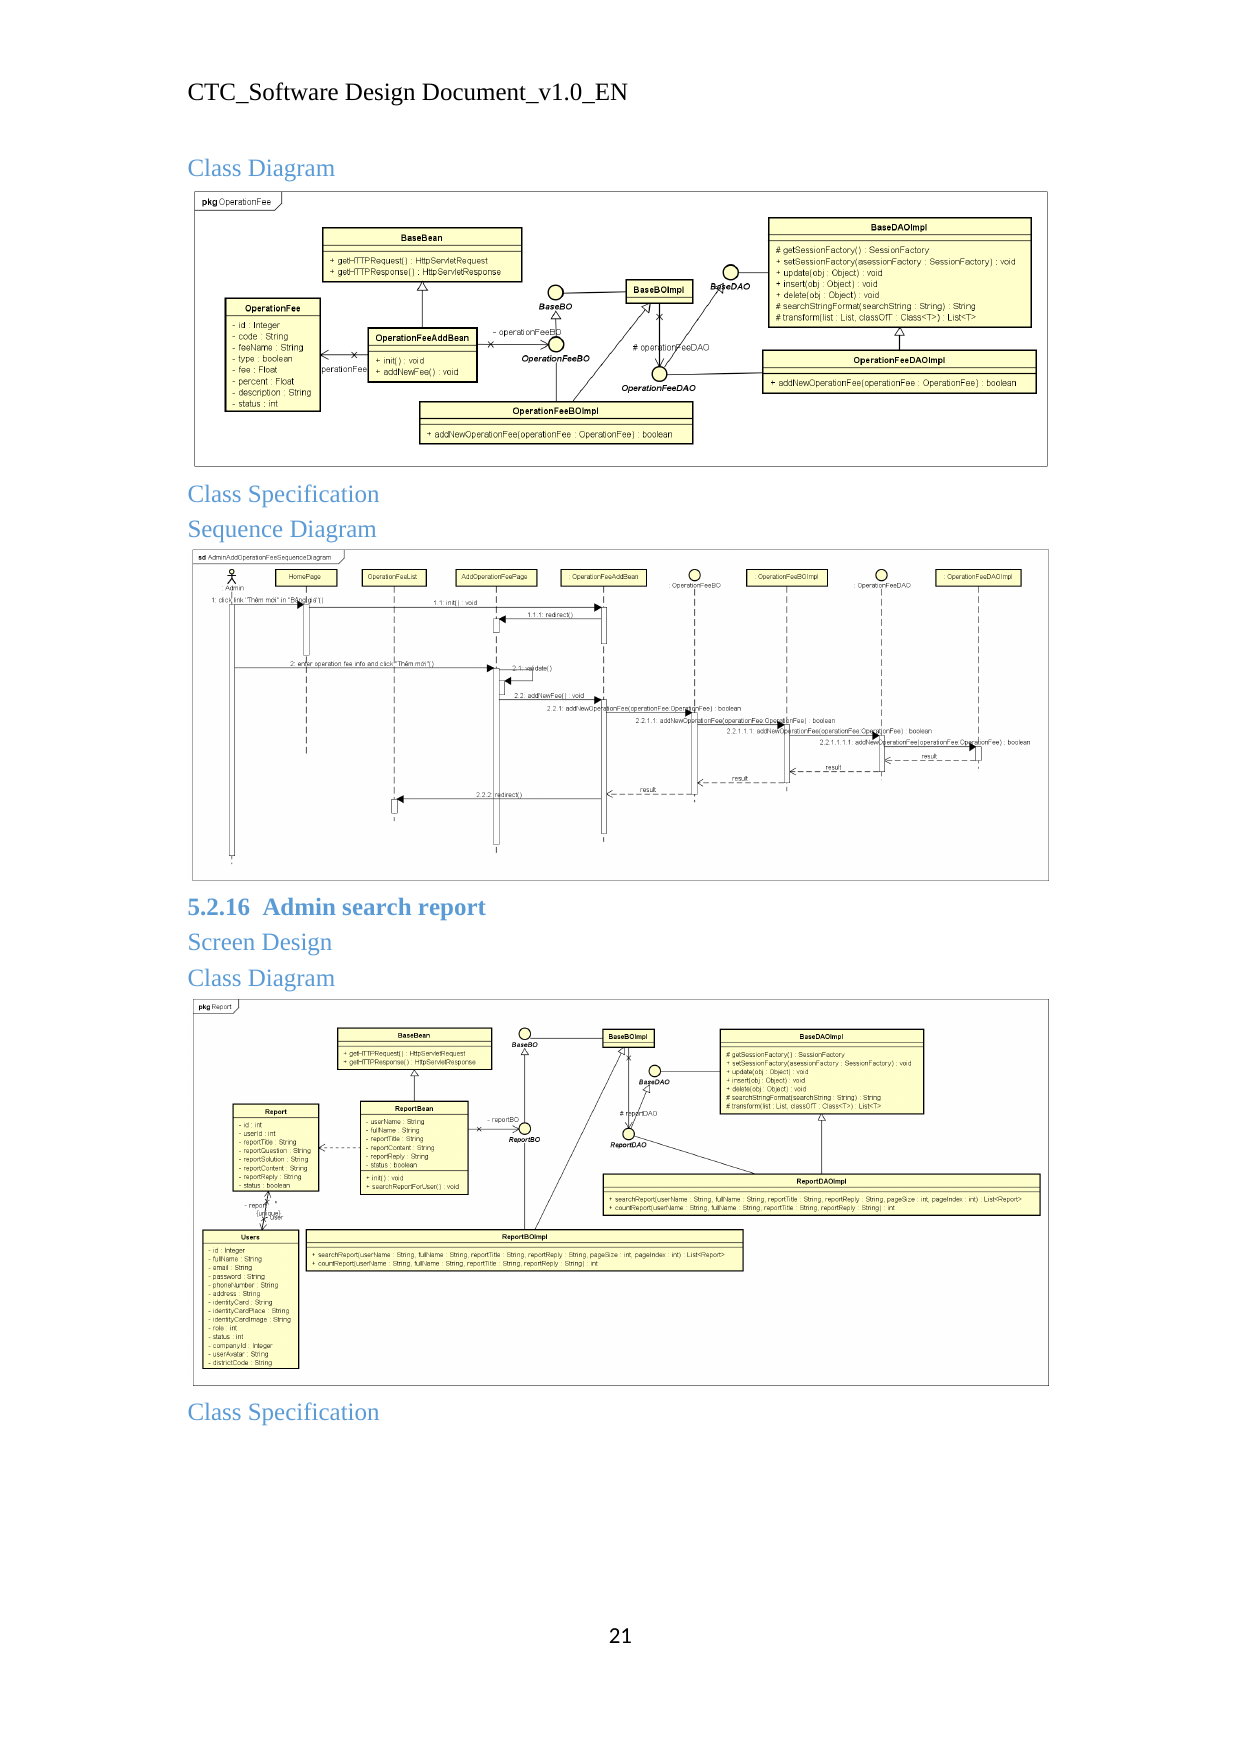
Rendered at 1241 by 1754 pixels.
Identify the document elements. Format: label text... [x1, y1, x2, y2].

subtitle Class Specification [187, 479, 1053, 507]
subtitle Screen Design [187, 927, 1053, 956]
subtitle Sequence Diagram [187, 514, 1053, 545]
subtitle Class Diagram [187, 963, 1053, 993]
picture [187, 545, 1054, 886]
picture [187, 993, 1054, 1391]
subtitle Class Specification [187, 1397, 1053, 1425]
picture [187, 184, 1054, 473]
subtitle Admin search report [187, 892, 1053, 921]
subtitle Class Diagram [187, 153, 1053, 184]
